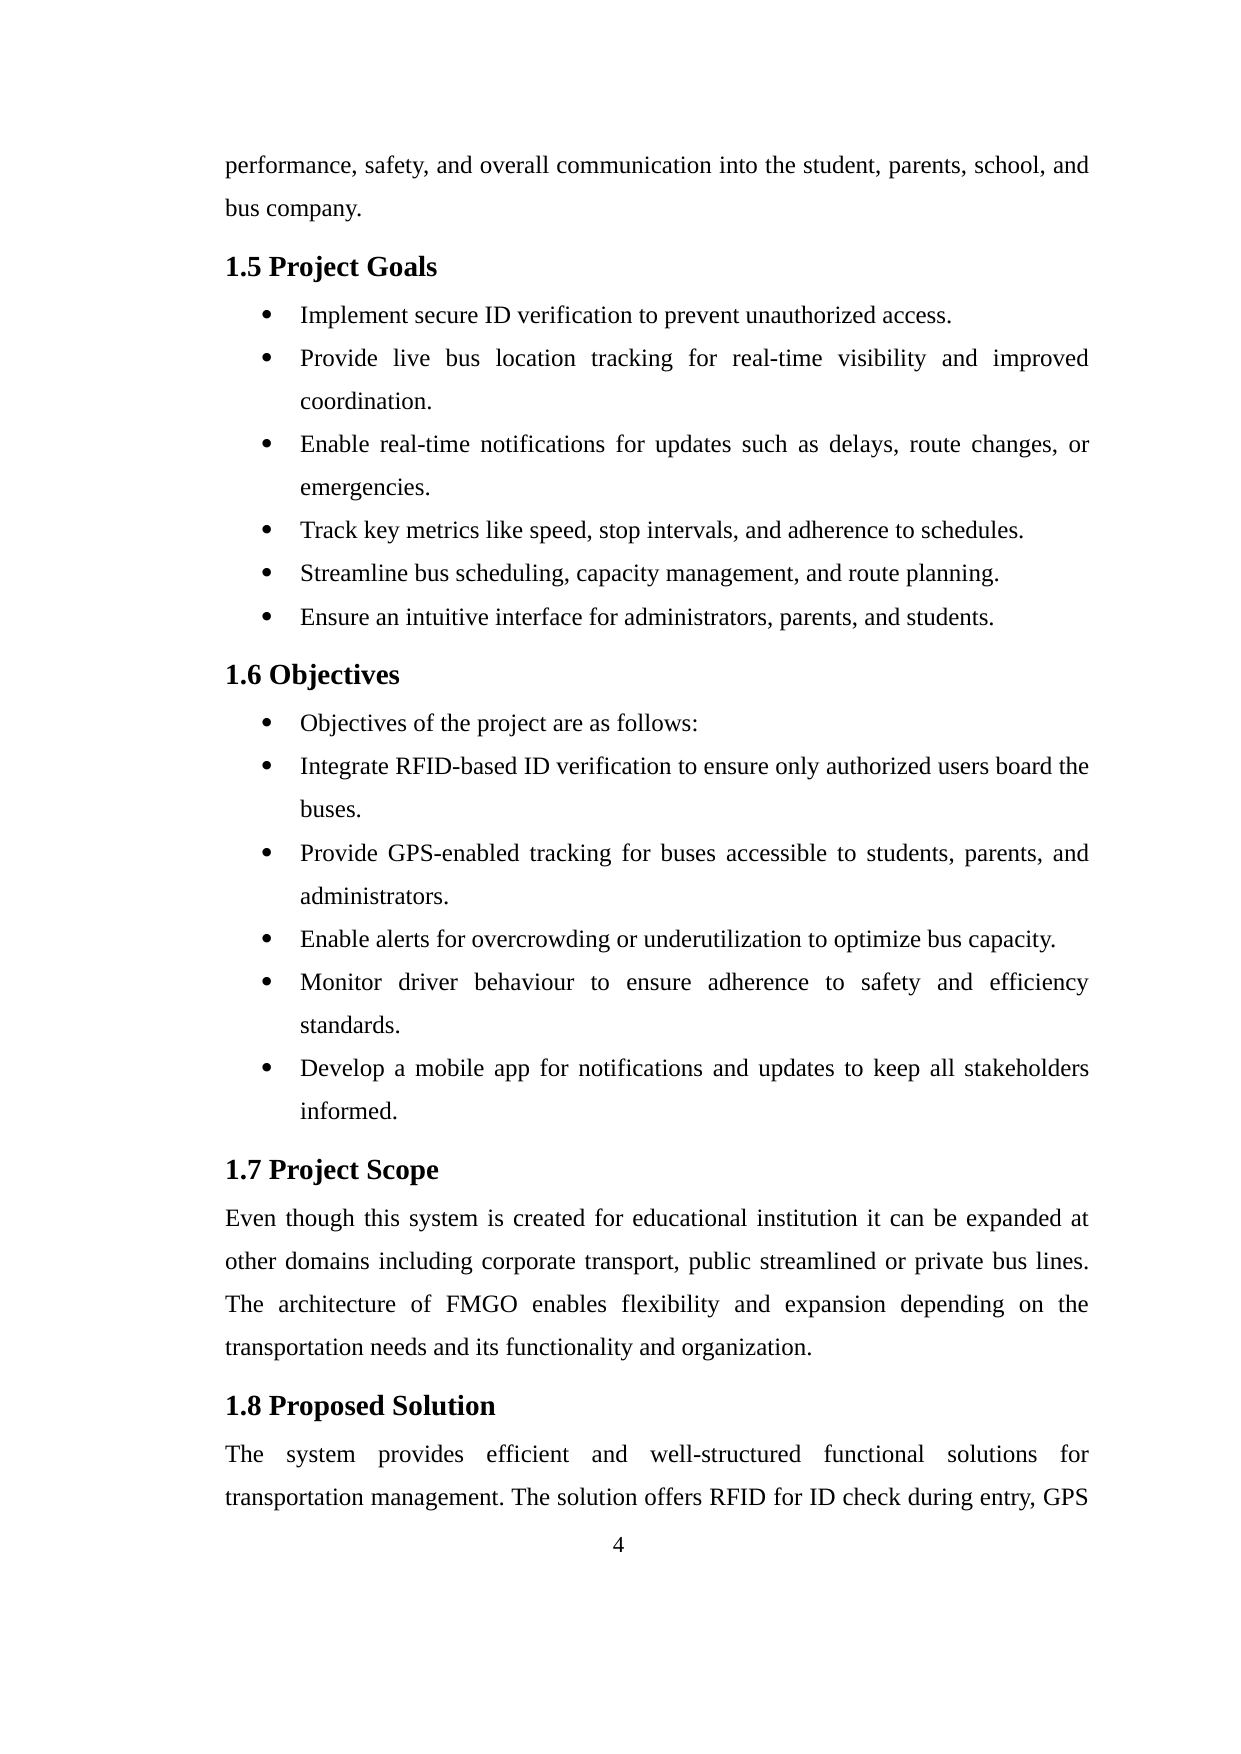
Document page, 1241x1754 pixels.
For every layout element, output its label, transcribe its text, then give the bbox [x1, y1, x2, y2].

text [225, 150, 1090, 222]
list Enable alerts for overcrowding or underutilization to optimize bus capacity. [262, 924, 1090, 953]
subtitle 1.6 Objectives [225, 657, 1090, 691]
list Integrate RFID-based ID verification to ensure only authorized users board the buses. [262, 751, 1090, 823]
list Implement secure ID verification to prevent unauthorized access. [262, 300, 1090, 328]
list Track key metrics like speed, stop intervals, and adherence to schedules. [262, 515, 1090, 544]
subtitle 1.5 Project Goals [225, 249, 1090, 282]
list Enable real-time notifications for updates such as delays, route changes, or emergencies. [262, 429, 1090, 501]
text Even though this system is created for educational institution it can be expanded at other domains including corporate transport, public streamlined or private bus lines. The architecture of FMGO enables flexibility and expansion depending on the transportation needs and its functionality and organization. [225, 1203, 1090, 1361]
subtitle 1.7 Project Scope [225, 1152, 1090, 1186]
list Streamline bus scheduling, capacity management, and route planning. [262, 558, 1090, 587]
list Monitor driver behaviour to ensure adherence to safety and efficiency standards. [262, 967, 1090, 1039]
list Provide live bus location tracking for real-time visibility and improved coordination. [262, 343, 1090, 415]
list Develop a mobile app for notifications and updates to keep all stakeholders informed. [262, 1053, 1090, 1125]
subtitle 1.8 Proposed Solution [225, 1388, 1090, 1422]
list Ensure an intuitive interface for administrators, parents, and students. [262, 602, 1090, 630]
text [225, 1439, 1090, 1511]
list Provide GPS-enabled tracking for buses accessible to students, parents, and administrators. [262, 838, 1090, 909]
list Objectives of the project are as follows: [262, 708, 1090, 737]
